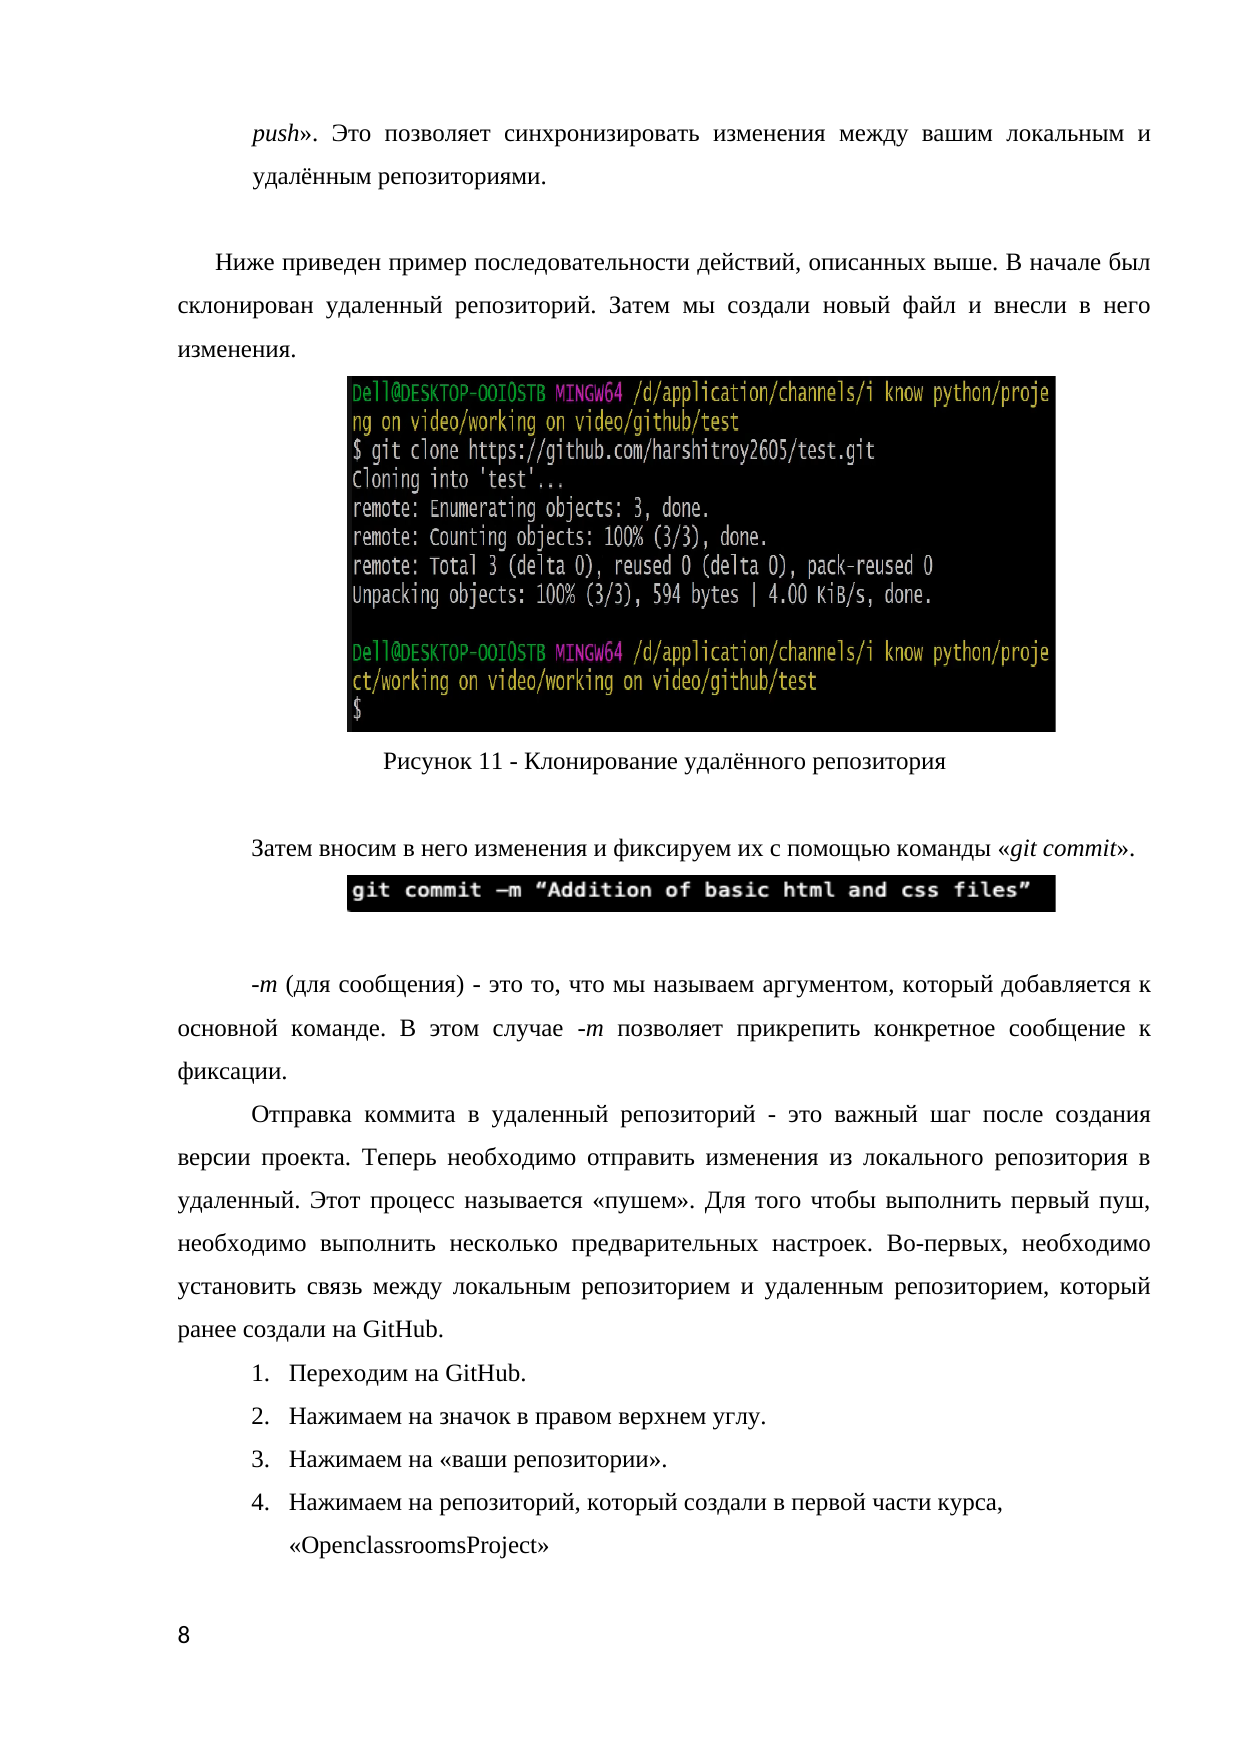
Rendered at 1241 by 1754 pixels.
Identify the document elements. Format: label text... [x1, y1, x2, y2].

text Отправка коммита в удаленный репозиторий - это важный шаг после создания версии проекта. Теперь необходимо отправить изменения из локального репозитория в удаленный. Этот процесс называется «пушем». Для того чтобы выполнить первый пуш, необходимо выполнить несколько предварительных настроек. Во-первых, необходимо установить связь между локальным репозиторием и удаленным репозиторием, который ранее создали на GitHub. [177, 1099, 1152, 1343]
list Переходим на GitHub. [251, 1358, 1152, 1386]
picture [347, 376, 1056, 732]
list Нажимаем на «ваши репозитории». [251, 1444, 1152, 1473]
text Ниже приведен пример последовательности действий, описанных выше. В начале был склонирован удаленный репозиторий. Затем мы создали новый файл и внесли в него изменения. [177, 247, 1152, 362]
picture [347, 875, 1056, 912]
text Рисунок 11 - Клонирование удалённого репозитория [177, 746, 1152, 775]
text -m (для сообщения) - это то, что мы называем аргументом, который добавляется к основной команде. В этом случае -m позволяет прикрепить конкретное сообщение к фиксации. [177, 969, 1152, 1084]
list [215, 118, 1152, 190]
list Нажимаем на значок в правом верхнем углу. [251, 1401, 1152, 1429]
text Затем вносим в него изменения и фиксируем их с помощью команды «git commit». [177, 833, 1152, 861]
list Нажимаем на репозиторий, который создали в первой части курса, «OpenclassroomsProject» [251, 1487, 1152, 1559]
